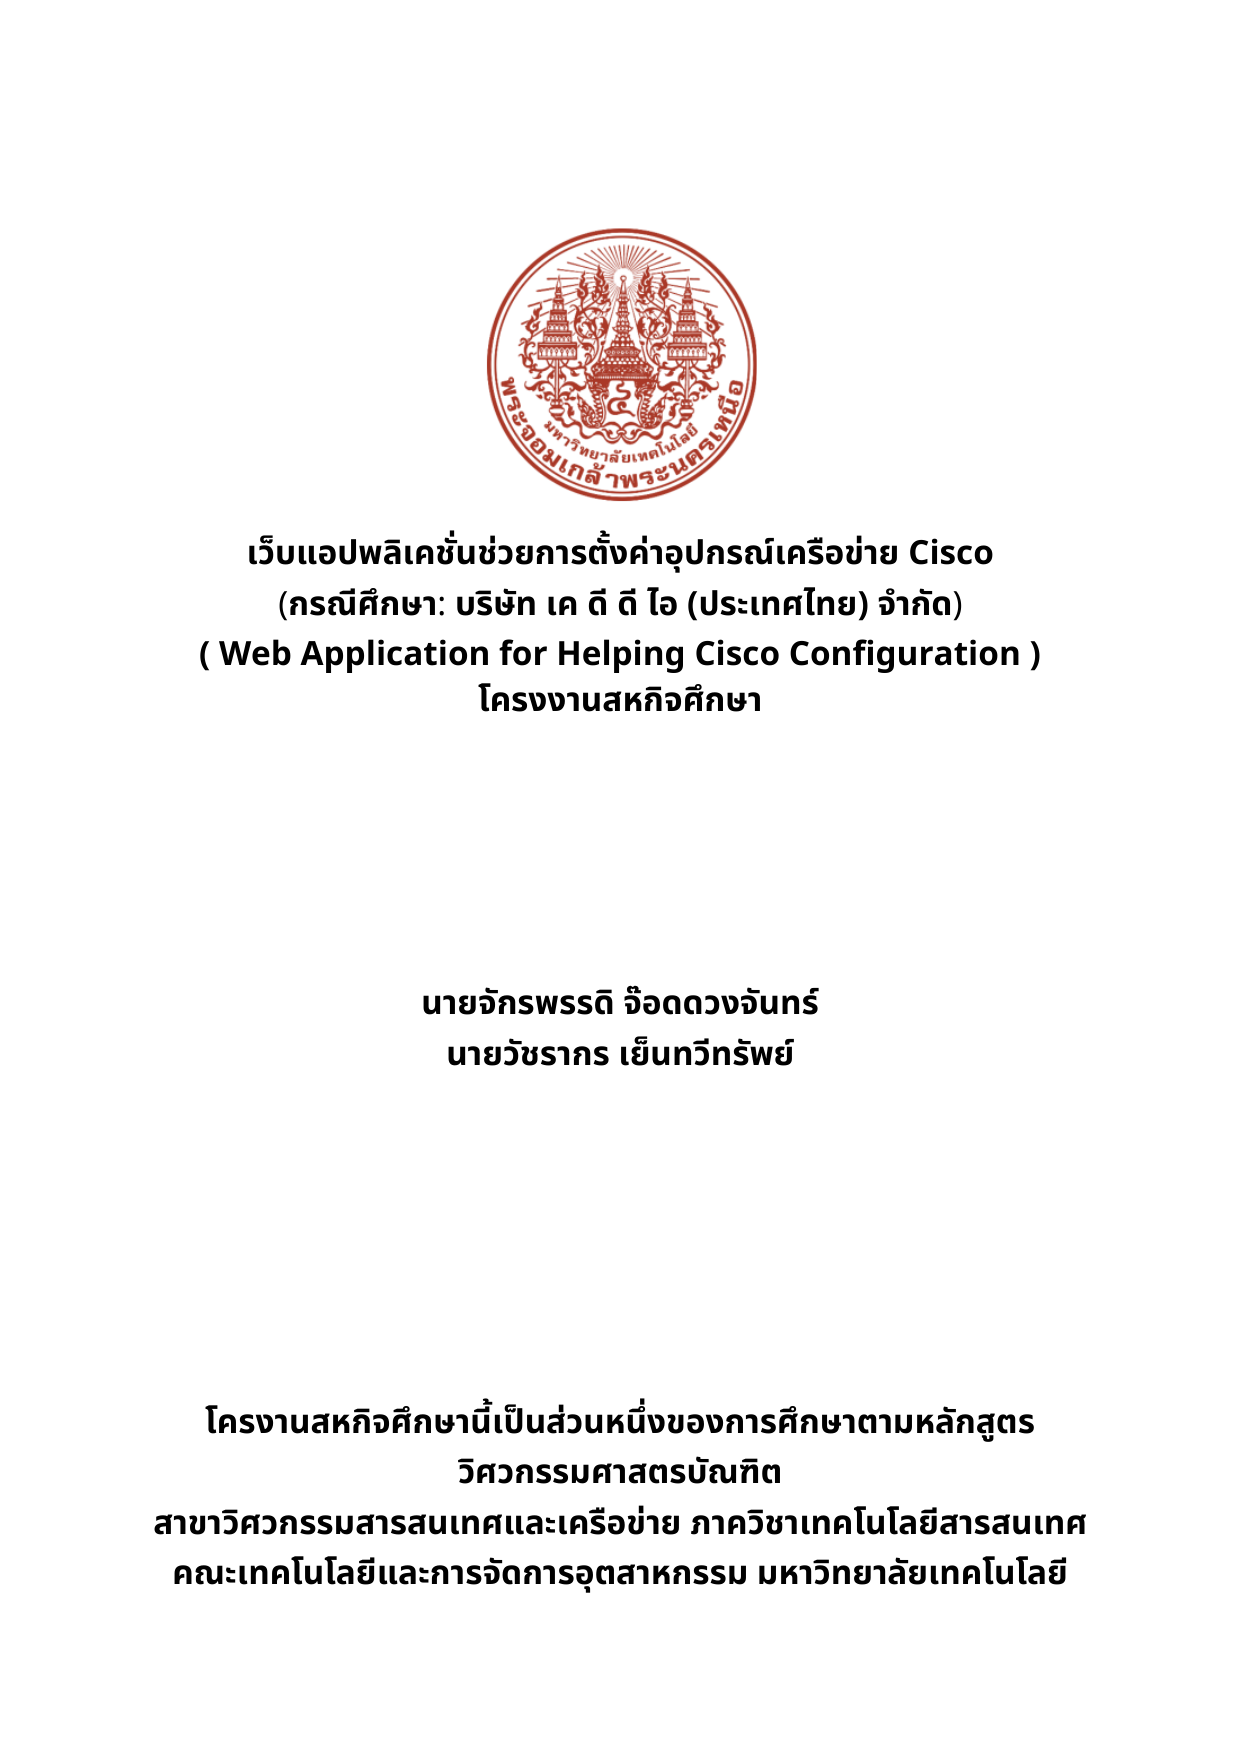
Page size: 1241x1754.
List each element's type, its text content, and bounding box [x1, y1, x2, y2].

text โครงานสหกิจศึกษานี้เป็นส่วนหนึ่งของการศึกษาตามหลักสูตรวิศวกรรมศาสตรบัณฑิต [150, 1398, 1090, 1499]
text นายจักรพรรดิ จ๊อดดวงจันทร์ [150, 979, 1090, 1030]
text นายวัชรากร เย็นทวีทรัพย์ [150, 1030, 1090, 1080]
picture [483, 225, 757, 503]
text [150, 1499, 1090, 1600]
